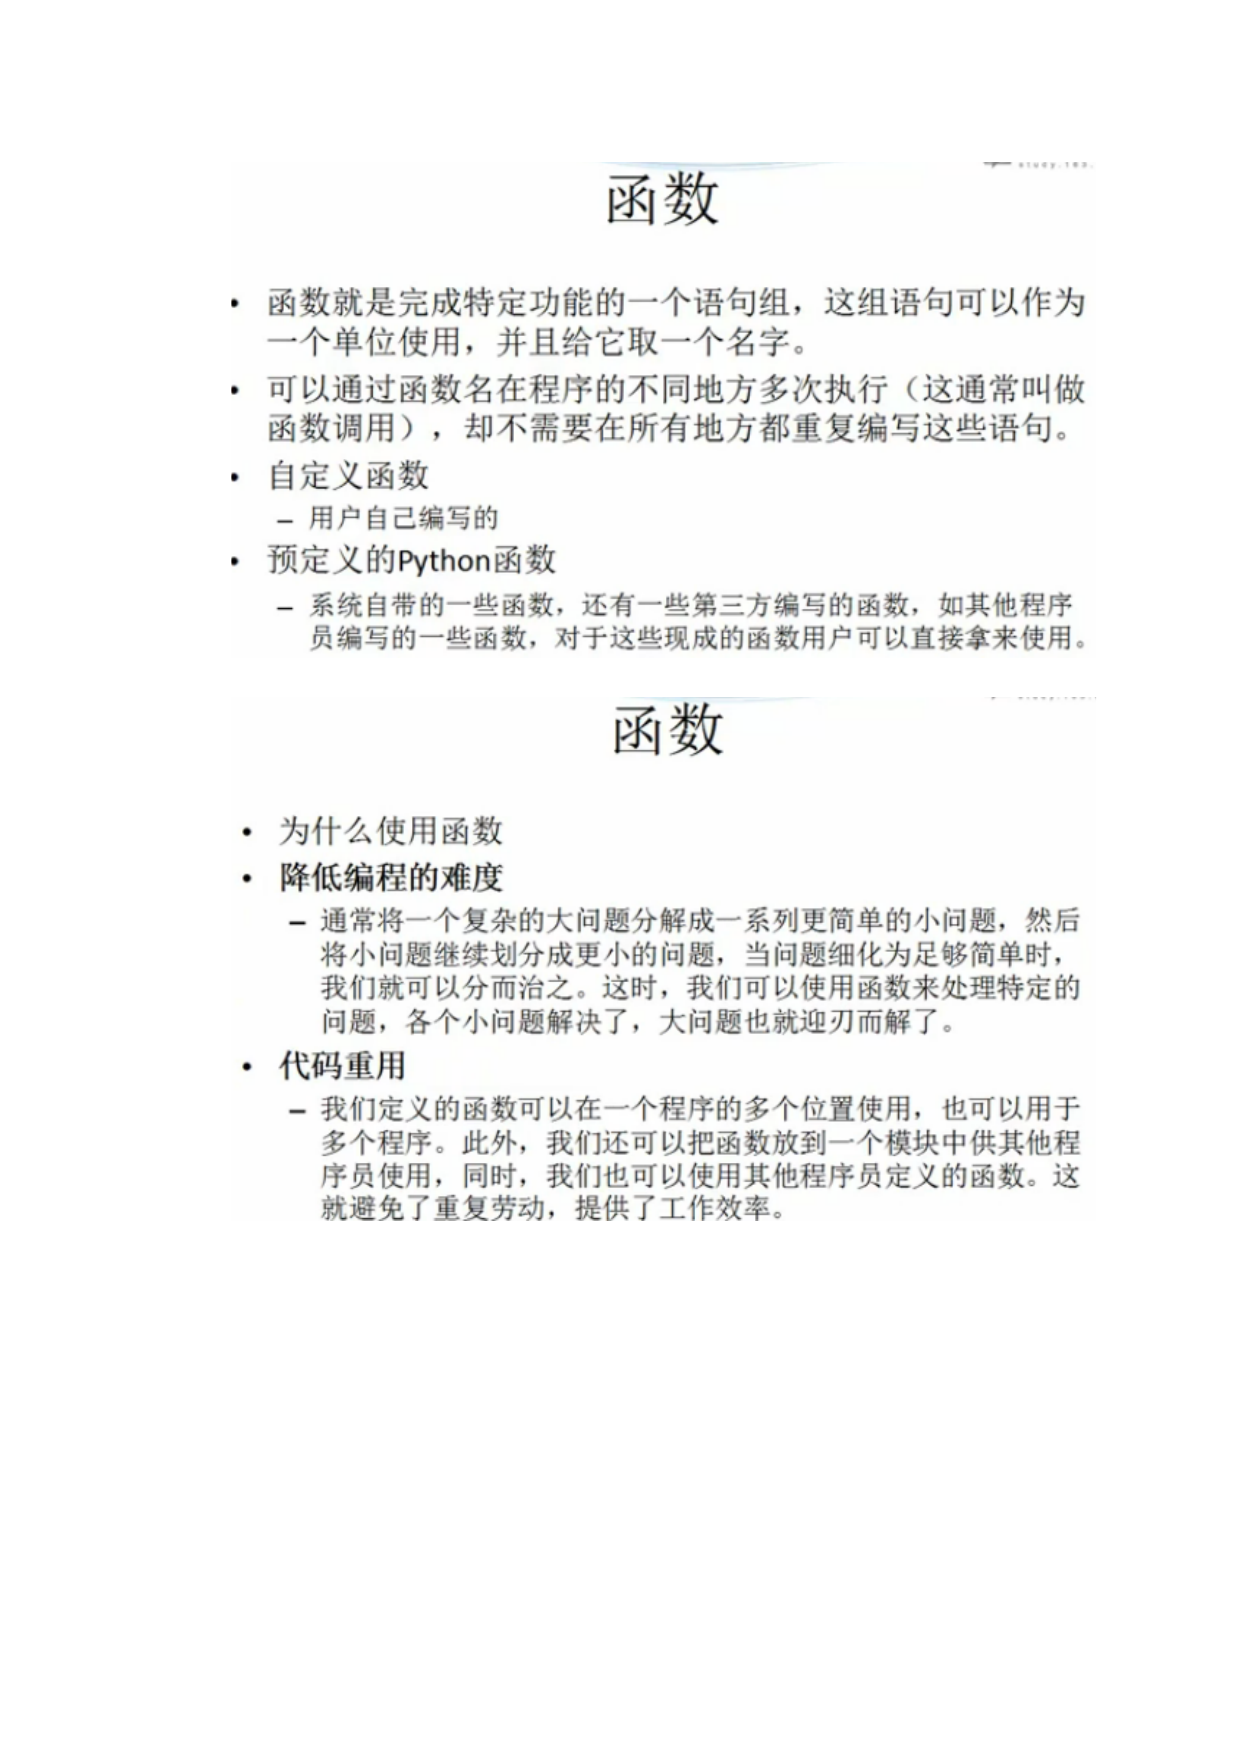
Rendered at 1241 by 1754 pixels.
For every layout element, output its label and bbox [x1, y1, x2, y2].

picture [231, 697, 1097, 1221]
picture [231, 162, 1096, 658]
